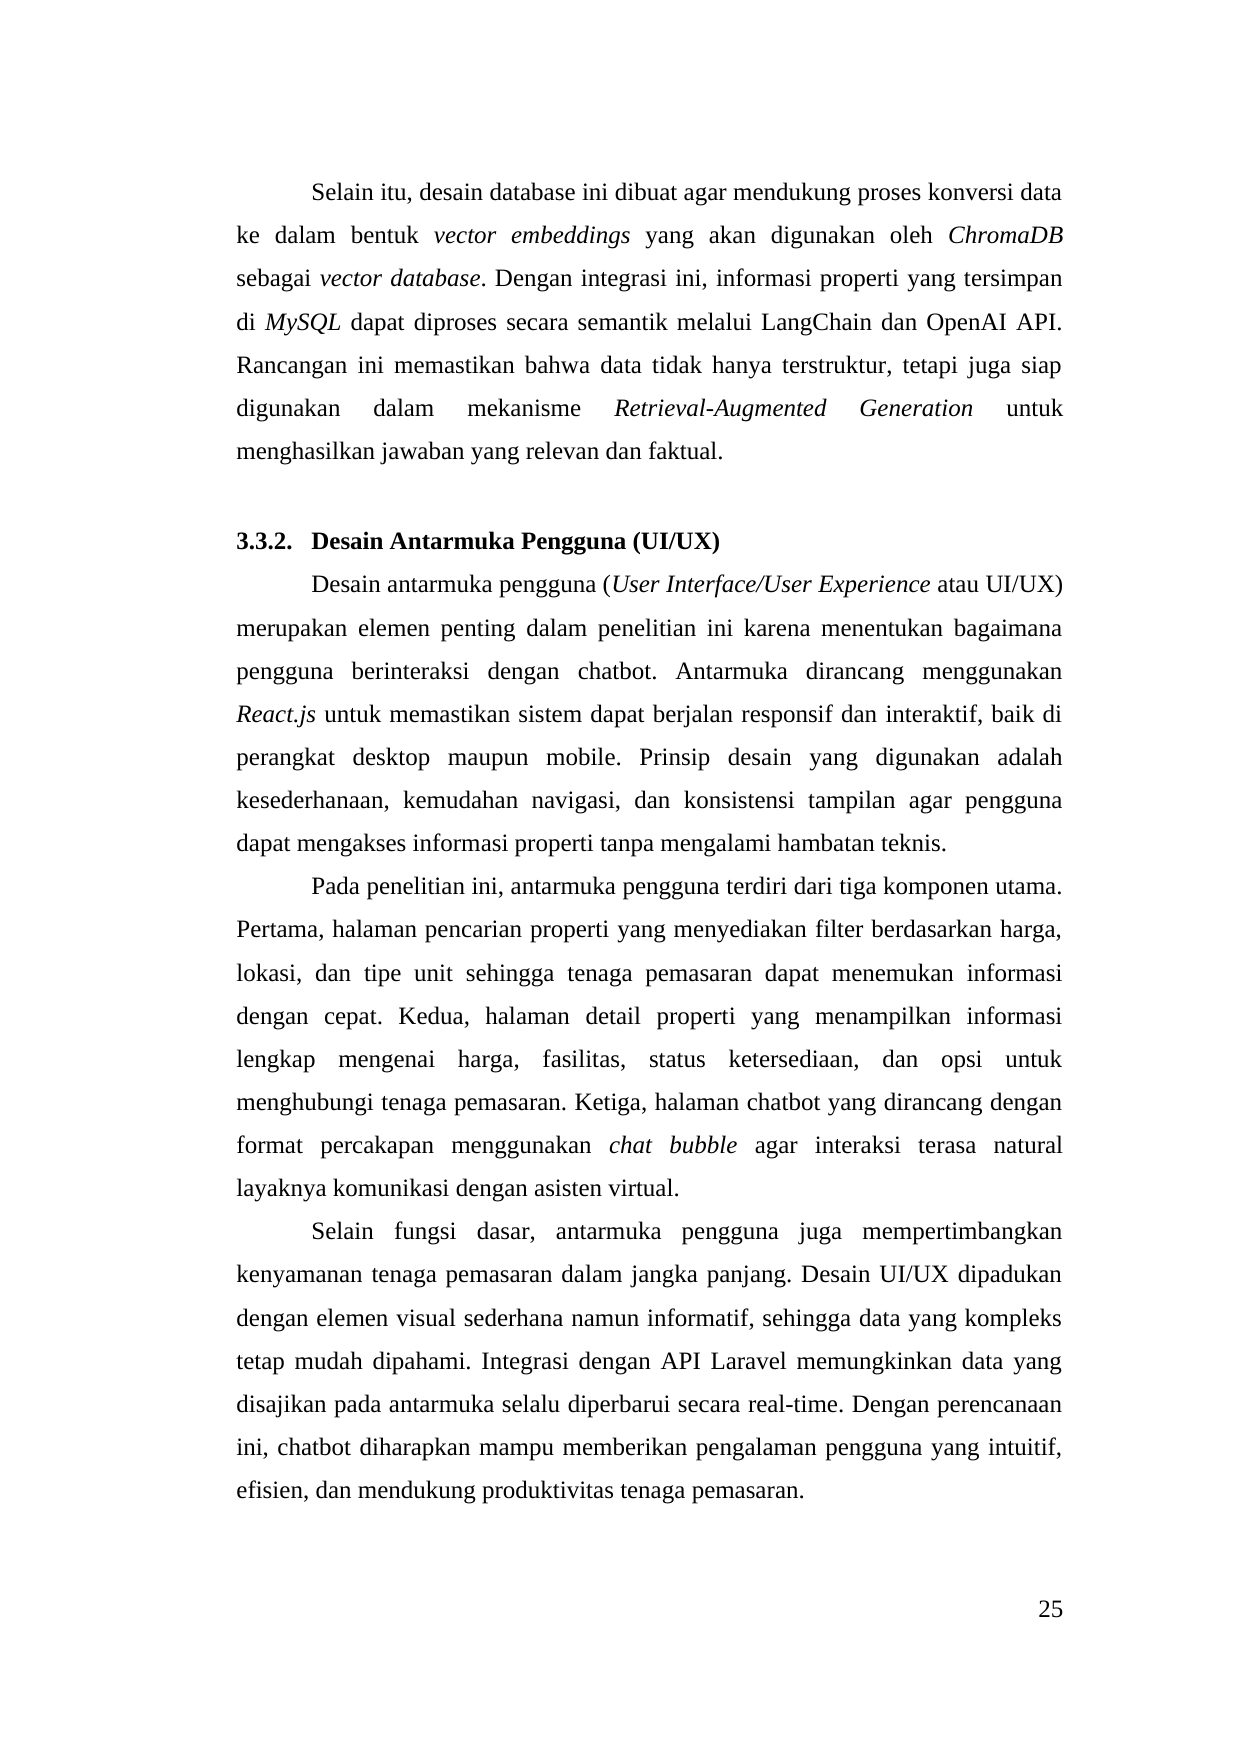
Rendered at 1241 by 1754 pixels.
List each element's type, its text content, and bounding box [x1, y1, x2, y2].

text Desain Antarmuka Pengguna (UI/UX) [236, 526, 1063, 555]
list Selain itu, desain database ini dibuat agar mendukung proses konversi data ke dalam bentuk vector embeddings yang akan digunakan oleh ChromaDB sebagai vector database. Dengan integrasi ini, informasi properti yang tersimpan di MySQL dapat diproses secara semantik melalui LangChain dan OpenAI API. Rancangan ini memastikan bahwa data tidak hanya terstruktur, tetapi juga siap digunakan dalam mekanisme Retrieval-Augmented Generation untuk menghasilkan jawaban yang relevan dan faktual. [236, 177, 1063, 465]
list Selain fungsi dasar, antarmuka pengguna juga mempertimbangkan kenyamanan tenaga pemasaran dalam jangka panjang. Desain UI/UX dipadukan dengan elemen visual sederhana namun informatif, sehingga data yang kompleks tetap mudah dipahami. Integrasi dengan API Laravel memungkinkan data yang disajikan pada antarmuka selalu diperbarui secara real-time. Dengan perencanaan ini, chatbot diharapkan mampu memberikan pengalaman pengguna yang intuitif, efisien, dan mendukung produktivitas tenaga pemasaran. [236, 1216, 1063, 1504]
list Pada penelitian ini, antarmuka pengguna terdiri dari tiga komponen utama. Pertama, halaman pencarian properti yang menyediakan filter berdasarkan harga, lokasi, dan tipe unit sehingga tenaga pemasaran dapat menemukan informasi dengan cepat. Kedua, halaman detail properti yang menampilkan informasi lengkap mengenai harga, fasilitas, status ketersediaan, dan opsi untuk menghubungi tenaga pemasaran. Ketiga, halaman chatbot yang dirancang dengan format percakapan menggunakan chat bubble agar interaksi terasa natural layaknya komunikasi dengan asisten virtual. [236, 871, 1063, 1202]
list Desain antarmuka pengguna (User Interface/User Experience atau UI/UX) merupakan elemen penting dalam penelitian ini karena menentukan bagaimana pengguna berinteraksi dengan chatbot. Antarmuka dirancang menggunakan React.js untuk memastikan sistem dapat berjalan responsif dan interaktif, baik di perangkat desktop maupun mobile. Prinsip desain yang digunakan adalah kesederhanaan, kemudahan navigasi, dan konsistensi tampilan agar pengguna dapat mengakses informasi properti tanpa mengalami hambatan teknis. [236, 569, 1063, 857]
